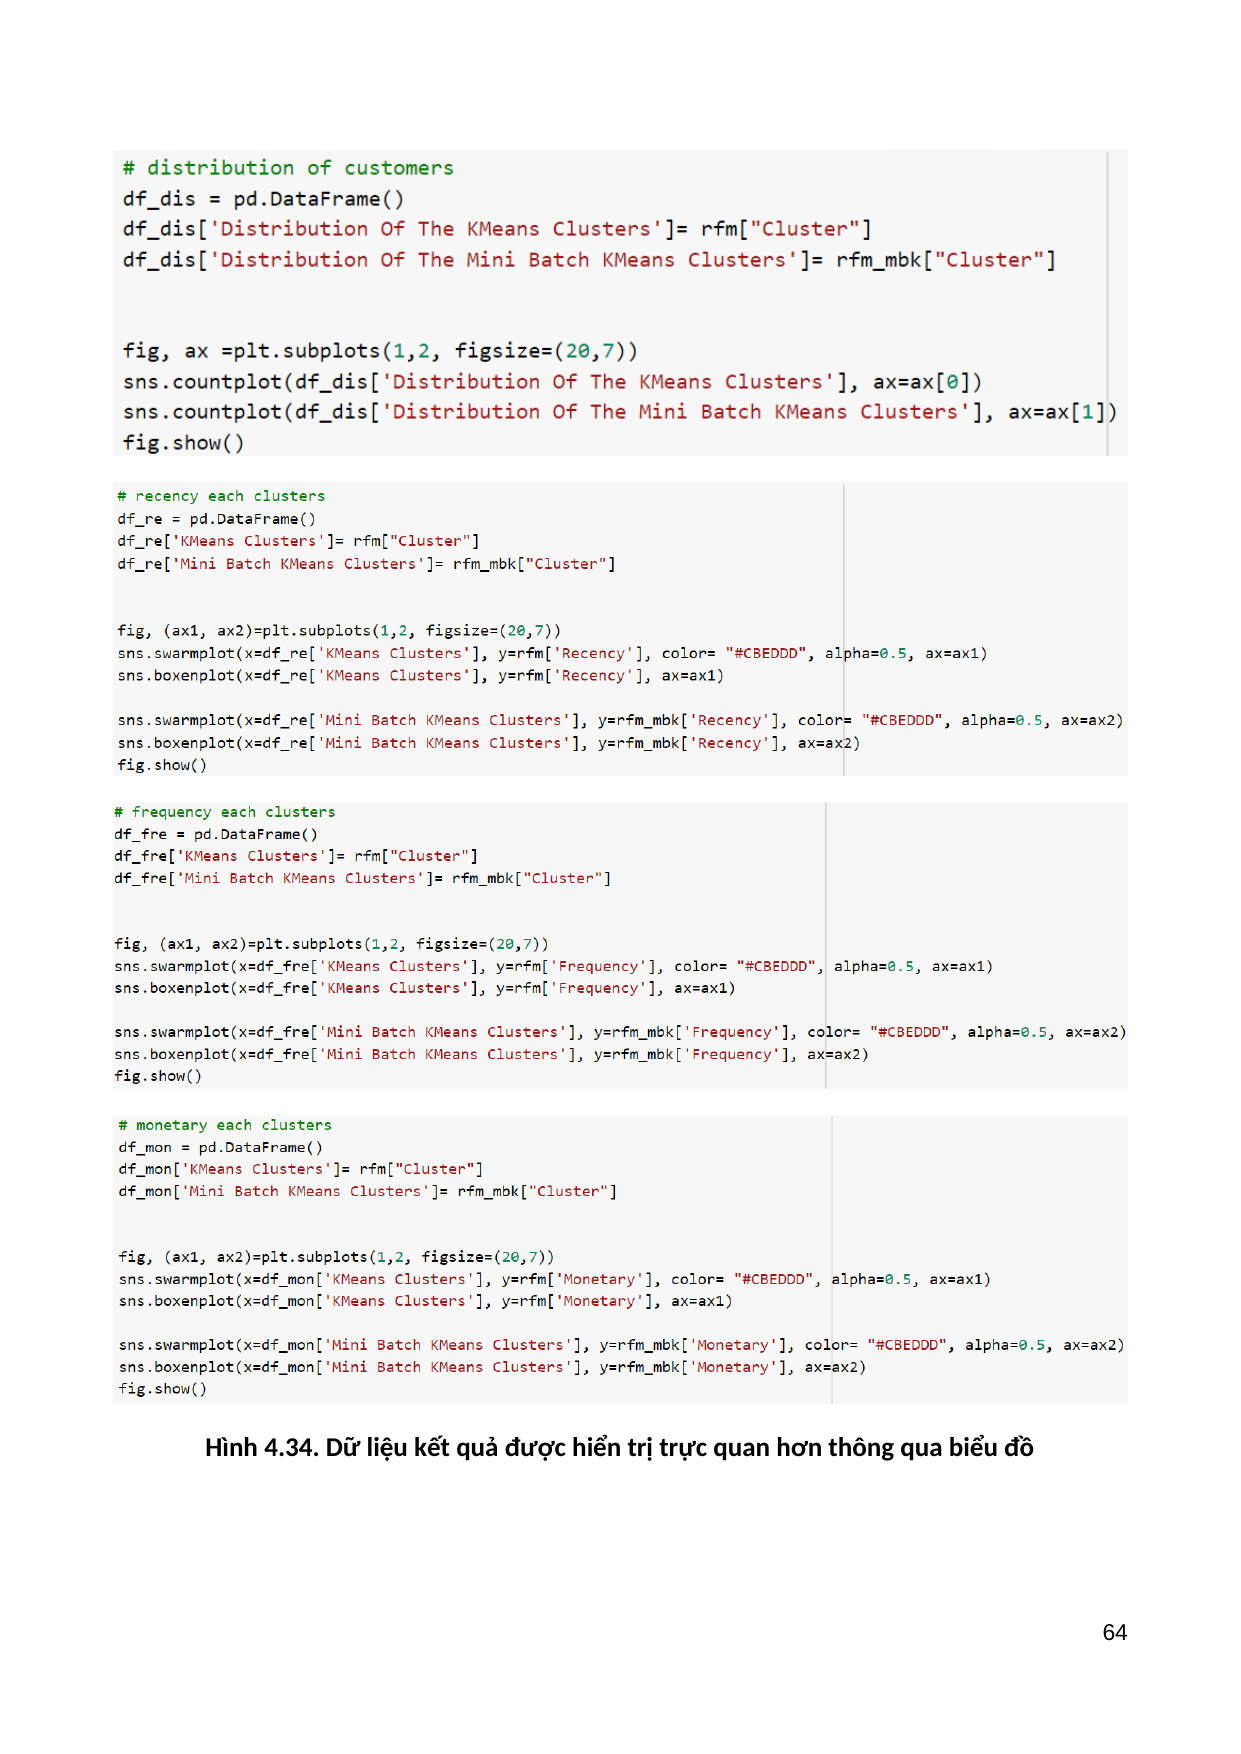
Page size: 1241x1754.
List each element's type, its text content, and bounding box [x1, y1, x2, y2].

picture [112, 150, 1128, 456]
list Hình 4.34. Dữ liệu kết quả được hiển trị trực quan hơn thông qua biểu đồ [112, 1430, 1128, 1463]
picture [112, 481, 1128, 776]
picture [112, 802, 1128, 1089]
picture [112, 1115, 1128, 1404]
